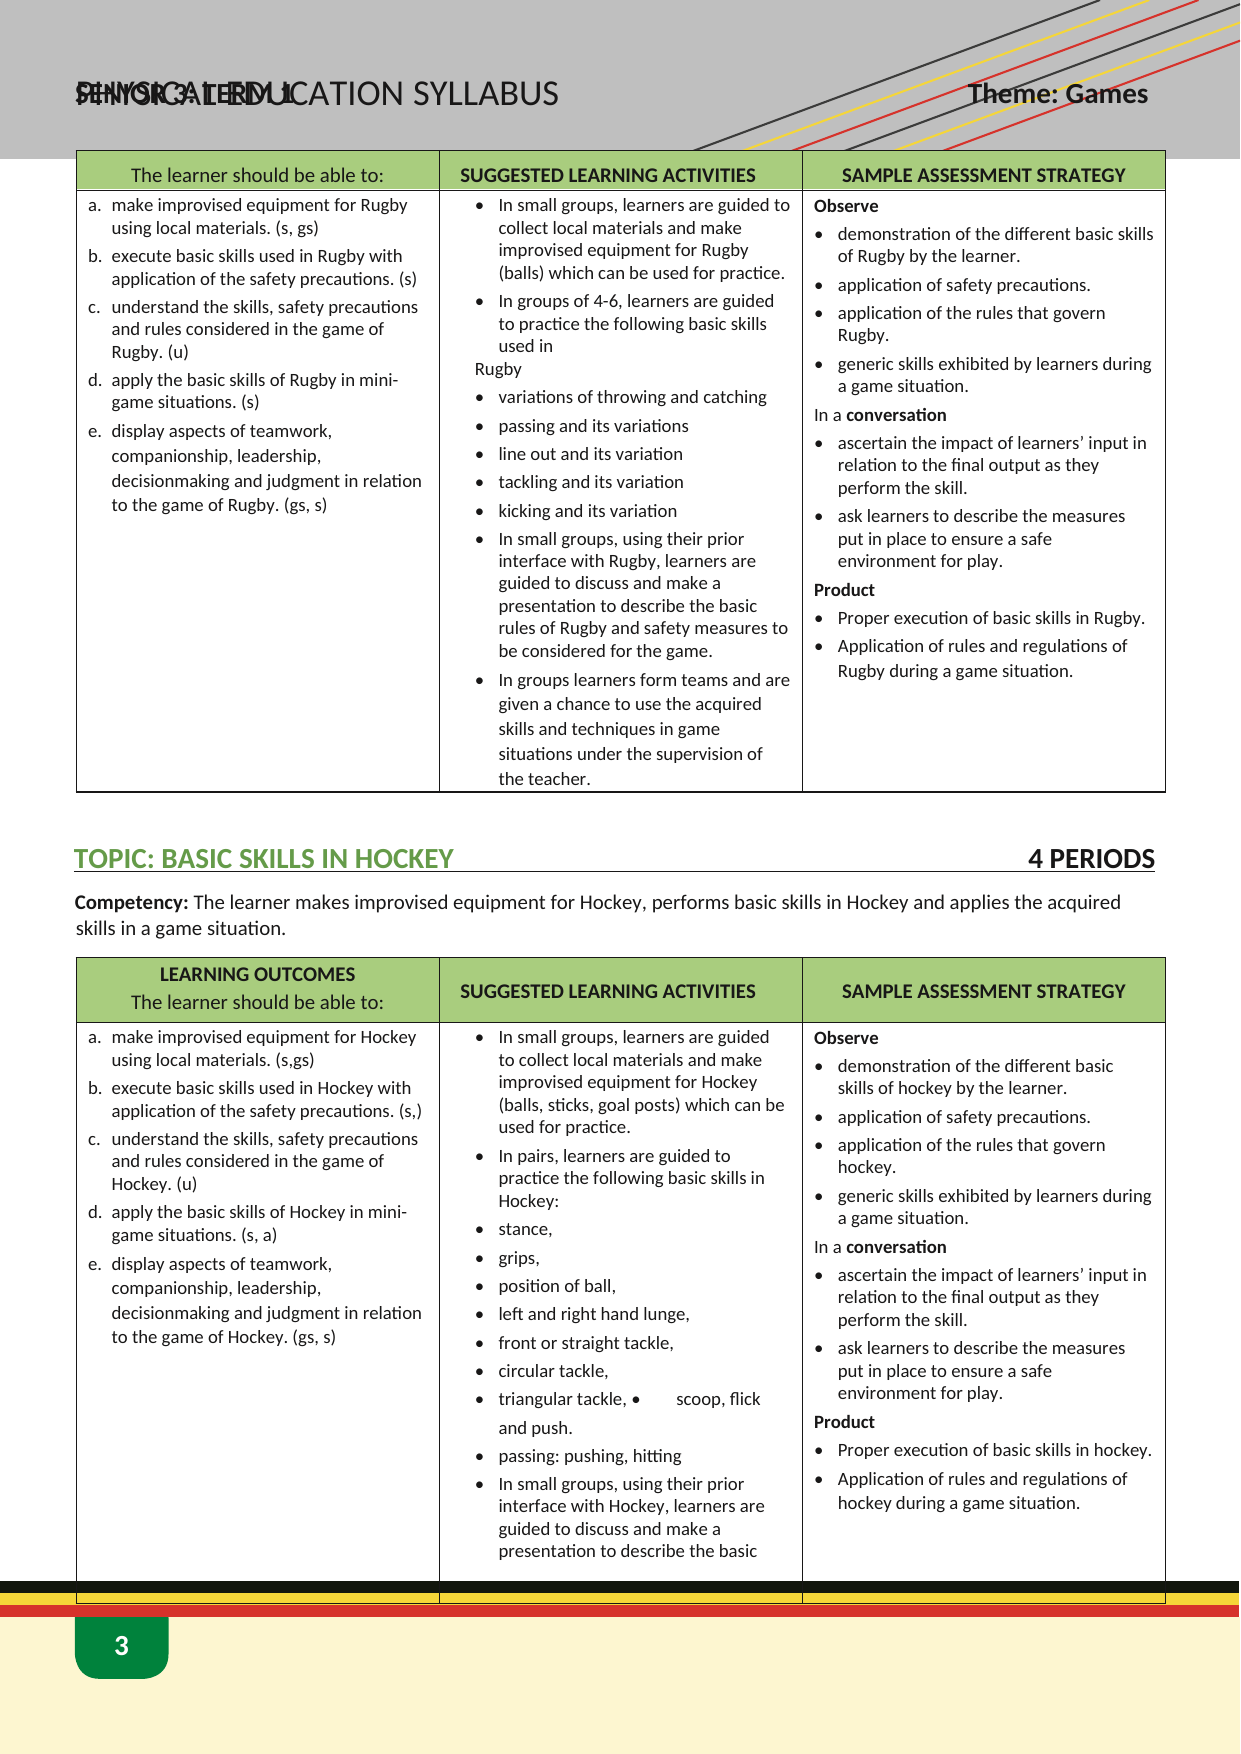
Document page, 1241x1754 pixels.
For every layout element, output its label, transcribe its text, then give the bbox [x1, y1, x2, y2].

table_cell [440, 1023, 802, 1603]
text Competency: The learner makes improvised equipment for Hockey, performs basic skills in Hockey and applies the acquired skills in a game situation. [74, 889, 1161, 940]
table_cell Observe demonstration of the different basic skills of Rugby by the learner. application of safety precautions. application of the rules that govern Rugby. generic skills exhibited by learners during a game situation. In a conversation ascertain the impact of learners’ input in relation to the final output as they perform the skill. ask learners to describe the measures put in place to ensure a safe environment for play. Product Proper execution of basic skills in Rugby. Application of rules and regulations of Rugby during a game situation. [803, 191, 1165, 791]
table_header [803, 151, 1165, 189]
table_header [440, 151, 802, 189]
table_header SUGGESTED LEARNING ACTIVITIES [440, 958, 802, 1022]
table_cell In small groups, learners are guided to collect local materials and make improvised equipment for Rugby (balls) which can be used for practice. In groups of 4-6, learners are guided to practice the following basic skills used in Rugby variations of throwing and catching passing and its variations line out and its variation tackling and its variation kicking and its variation In small groups, using their prior interface with Rugby, learners are guided to discuss and make a presentation to describe the basic rules of Rugby and safety measures to be considered for the game. In groups learners form teams and are given a chance to use the acquired skills and techniques in game situations under the supervision of the teacher. [440, 191, 802, 791]
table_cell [77, 1023, 439, 1603]
subtitle TOPIC: BASIC SKILLS IN HOCKEY 4 PERIODS [74, 840, 1163, 876]
table_header LEARNING OUTCOMES The learner should be able to: [77, 958, 439, 1022]
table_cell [803, 1023, 1165, 1603]
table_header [77, 151, 439, 189]
table_header SAMPLE ASSESSMENT STRATEGY [803, 958, 1165, 1022]
table_cell make improvised equipment for Rugby using local materials. (s, gs) execute basic skills used in Rugby with application of the safety precautions. (s) understand the skills, safety precautions and rules considered in the game of Rugby. (u) apply the basic skills of Rugby in mini-game situations. (s) display aspects of teamwork, companionship, leadership, decisionmaking and judgment in relation to the game of Rugby. (gs, s) [77, 191, 439, 791]
